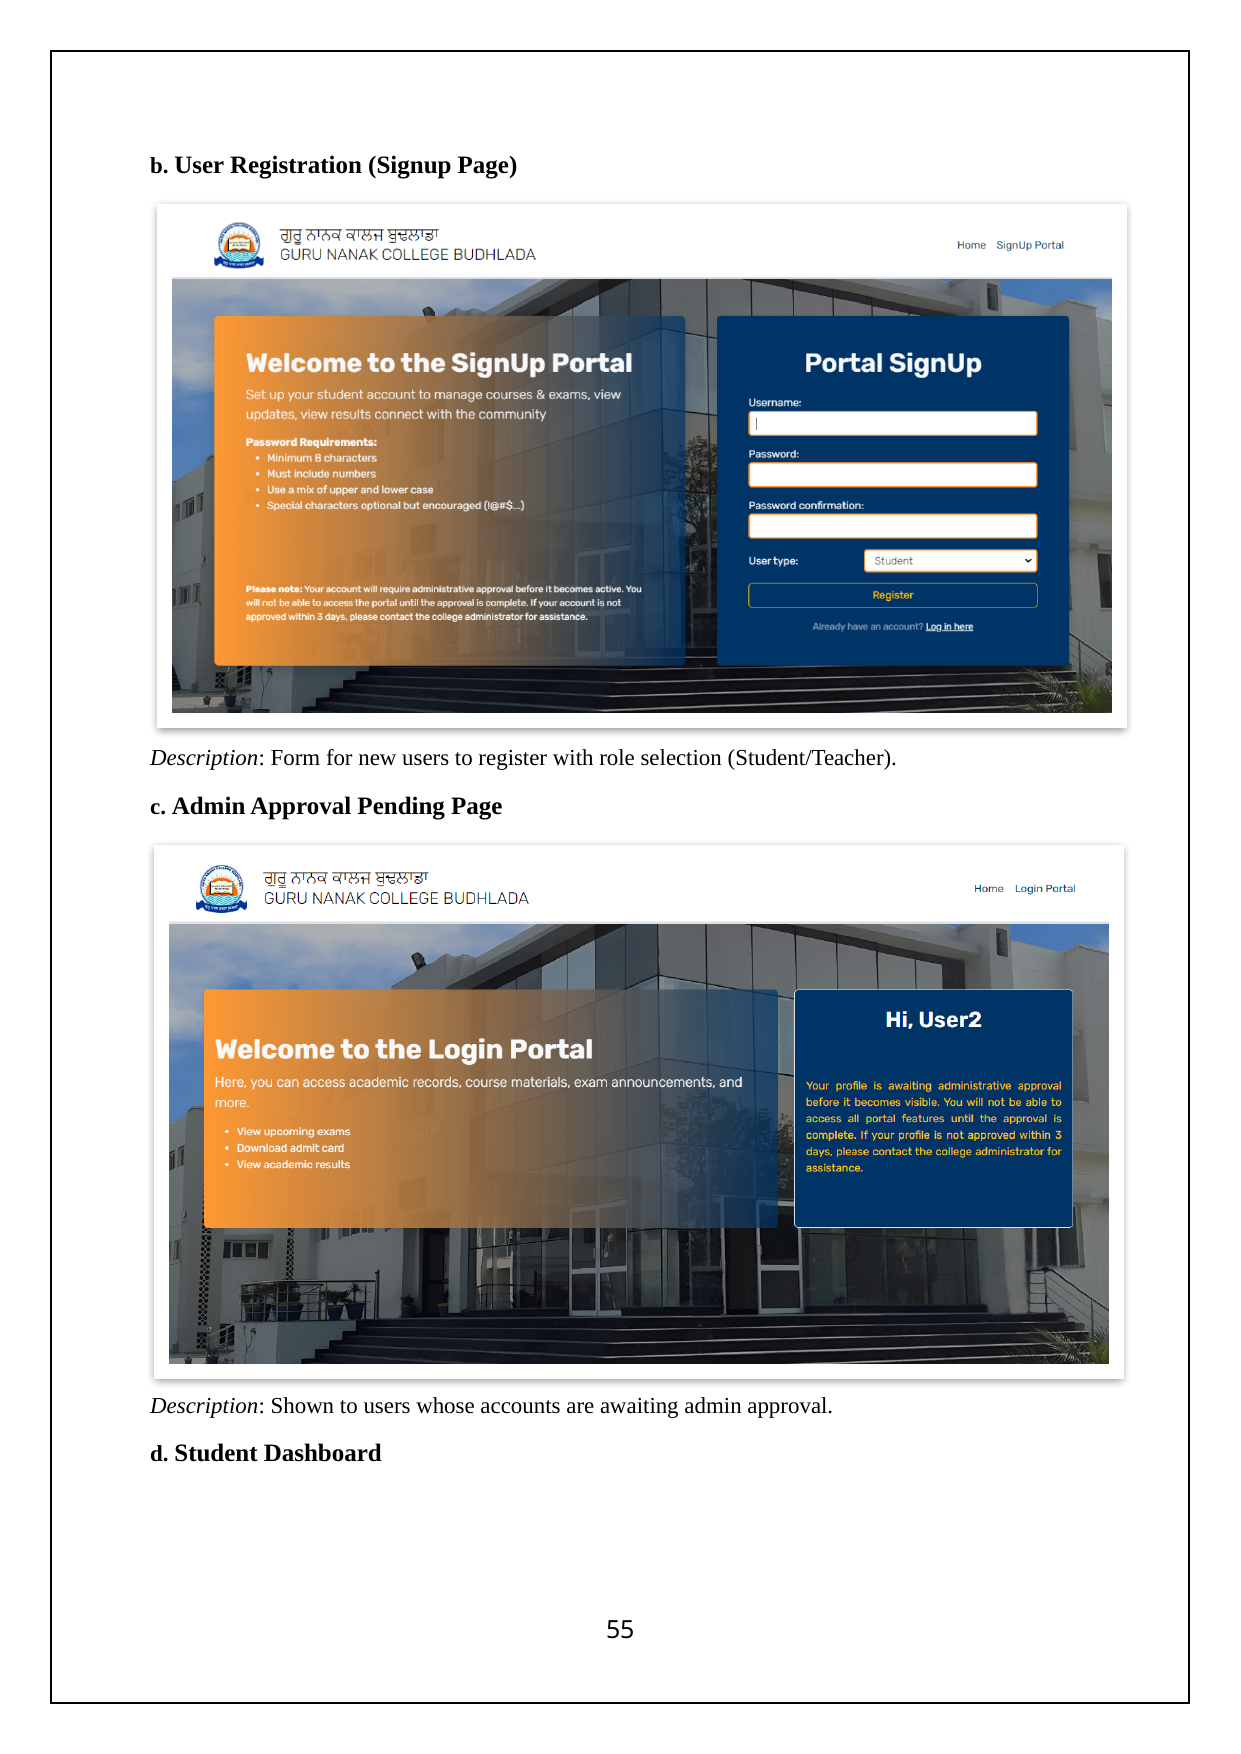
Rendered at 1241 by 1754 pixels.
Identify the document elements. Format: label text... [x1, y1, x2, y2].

text b. User Registration (Signup Page) [150, 150, 1090, 179]
picture [172, 218, 1112, 713]
text Description: Shown to users whose accounts are awaiting admin approval. [150, 1382, 1090, 1418]
picture [169, 860, 1109, 1364]
text d. Student Dashboard [150, 1438, 1090, 1467]
text c. Admin Approval Pending Page [150, 791, 1090, 820]
